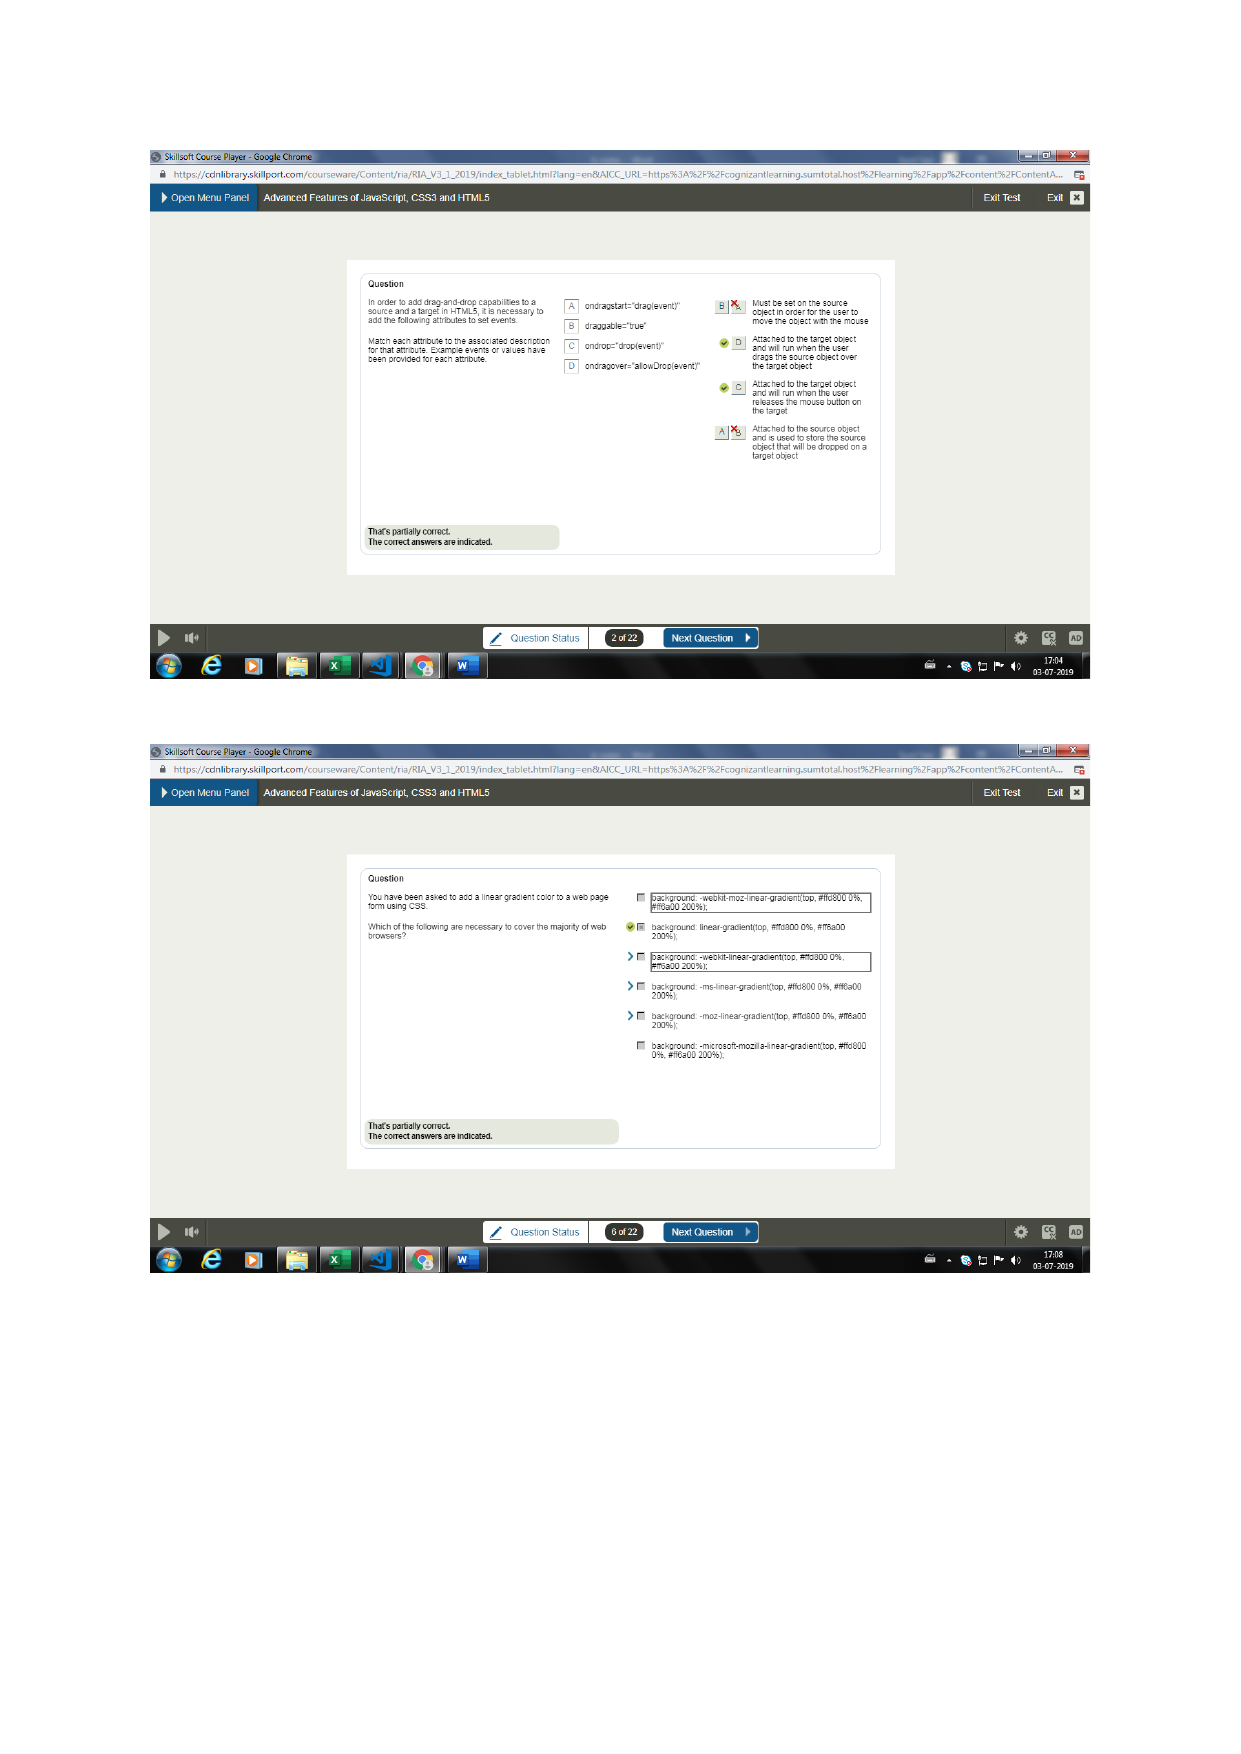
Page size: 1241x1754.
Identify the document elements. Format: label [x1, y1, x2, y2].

picture [150, 150, 1091, 679]
picture [150, 744, 1091, 1273]
